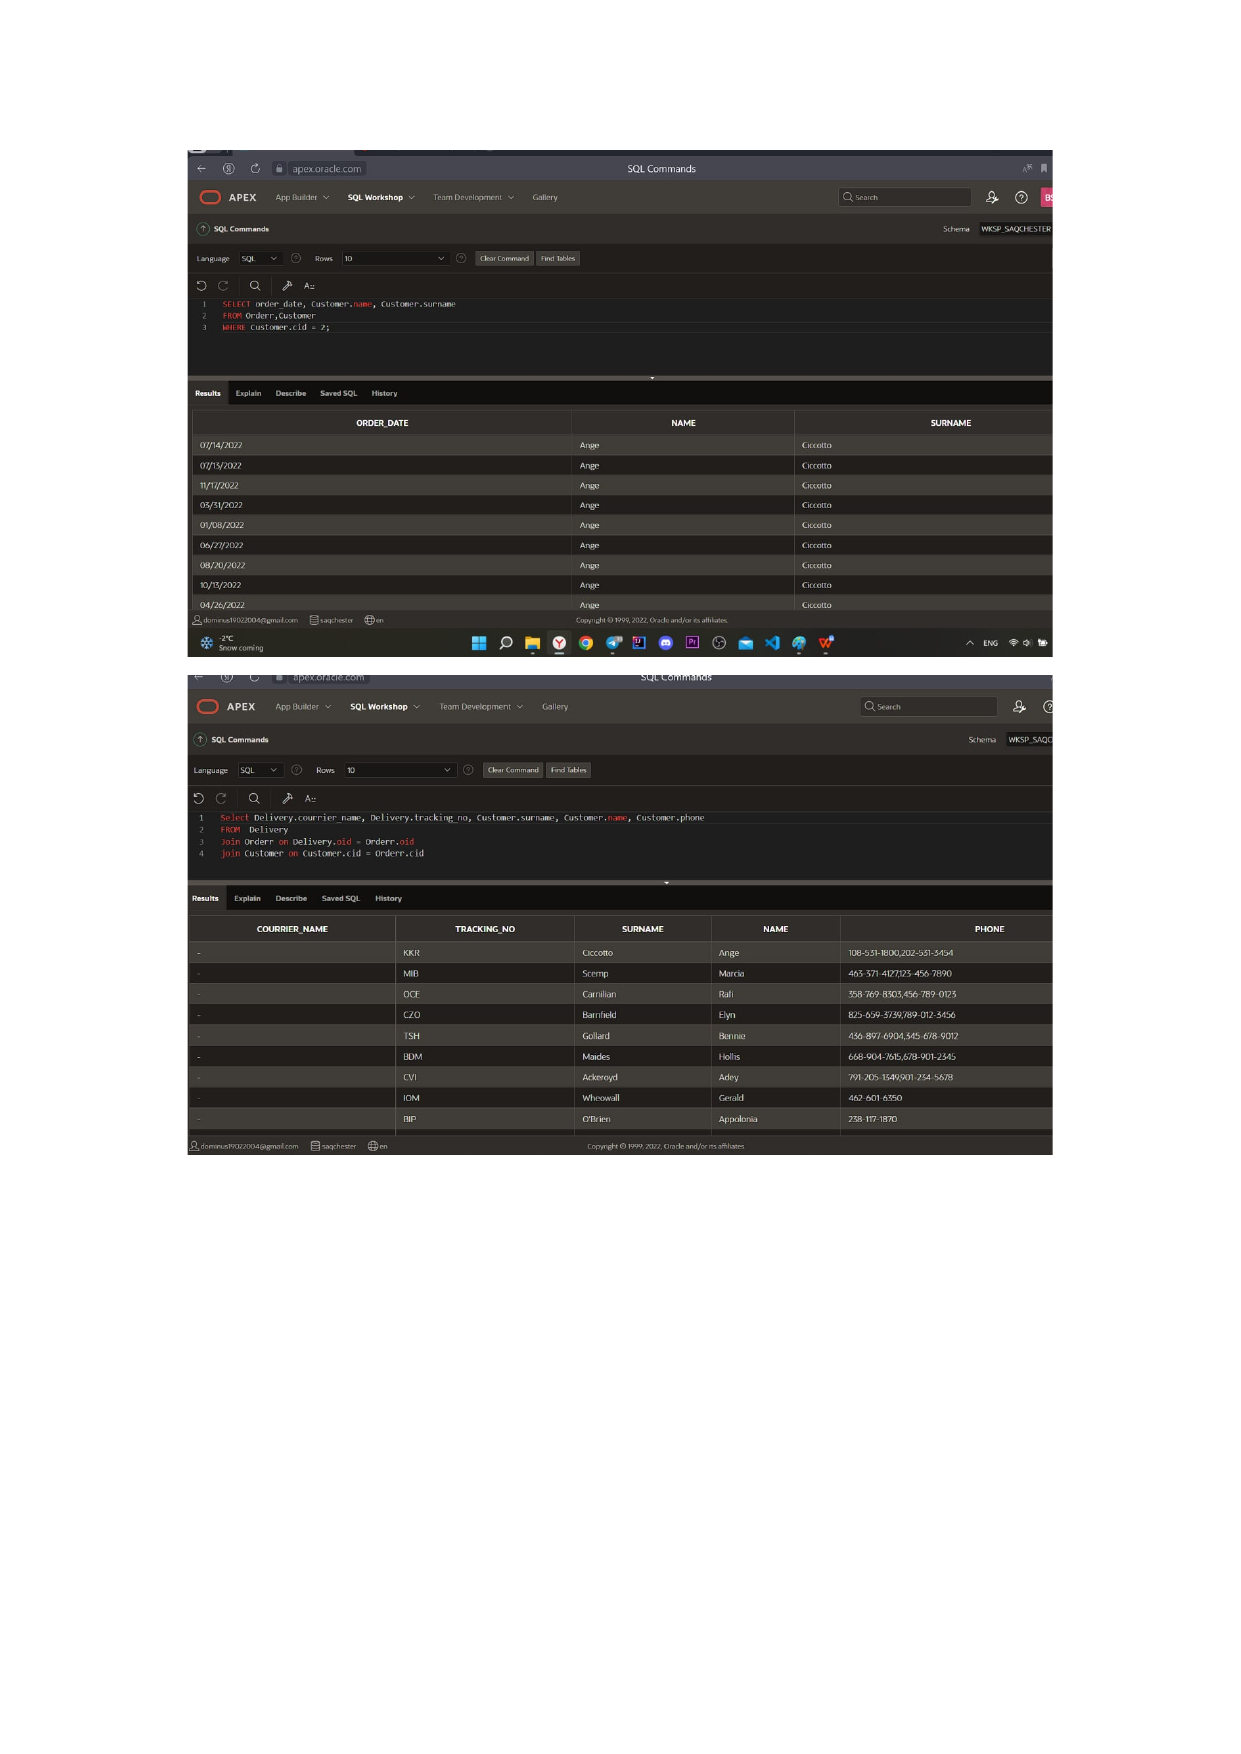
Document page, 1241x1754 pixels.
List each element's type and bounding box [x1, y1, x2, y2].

picture [187, 150, 1053, 657]
picture [187, 675, 1053, 1155]
